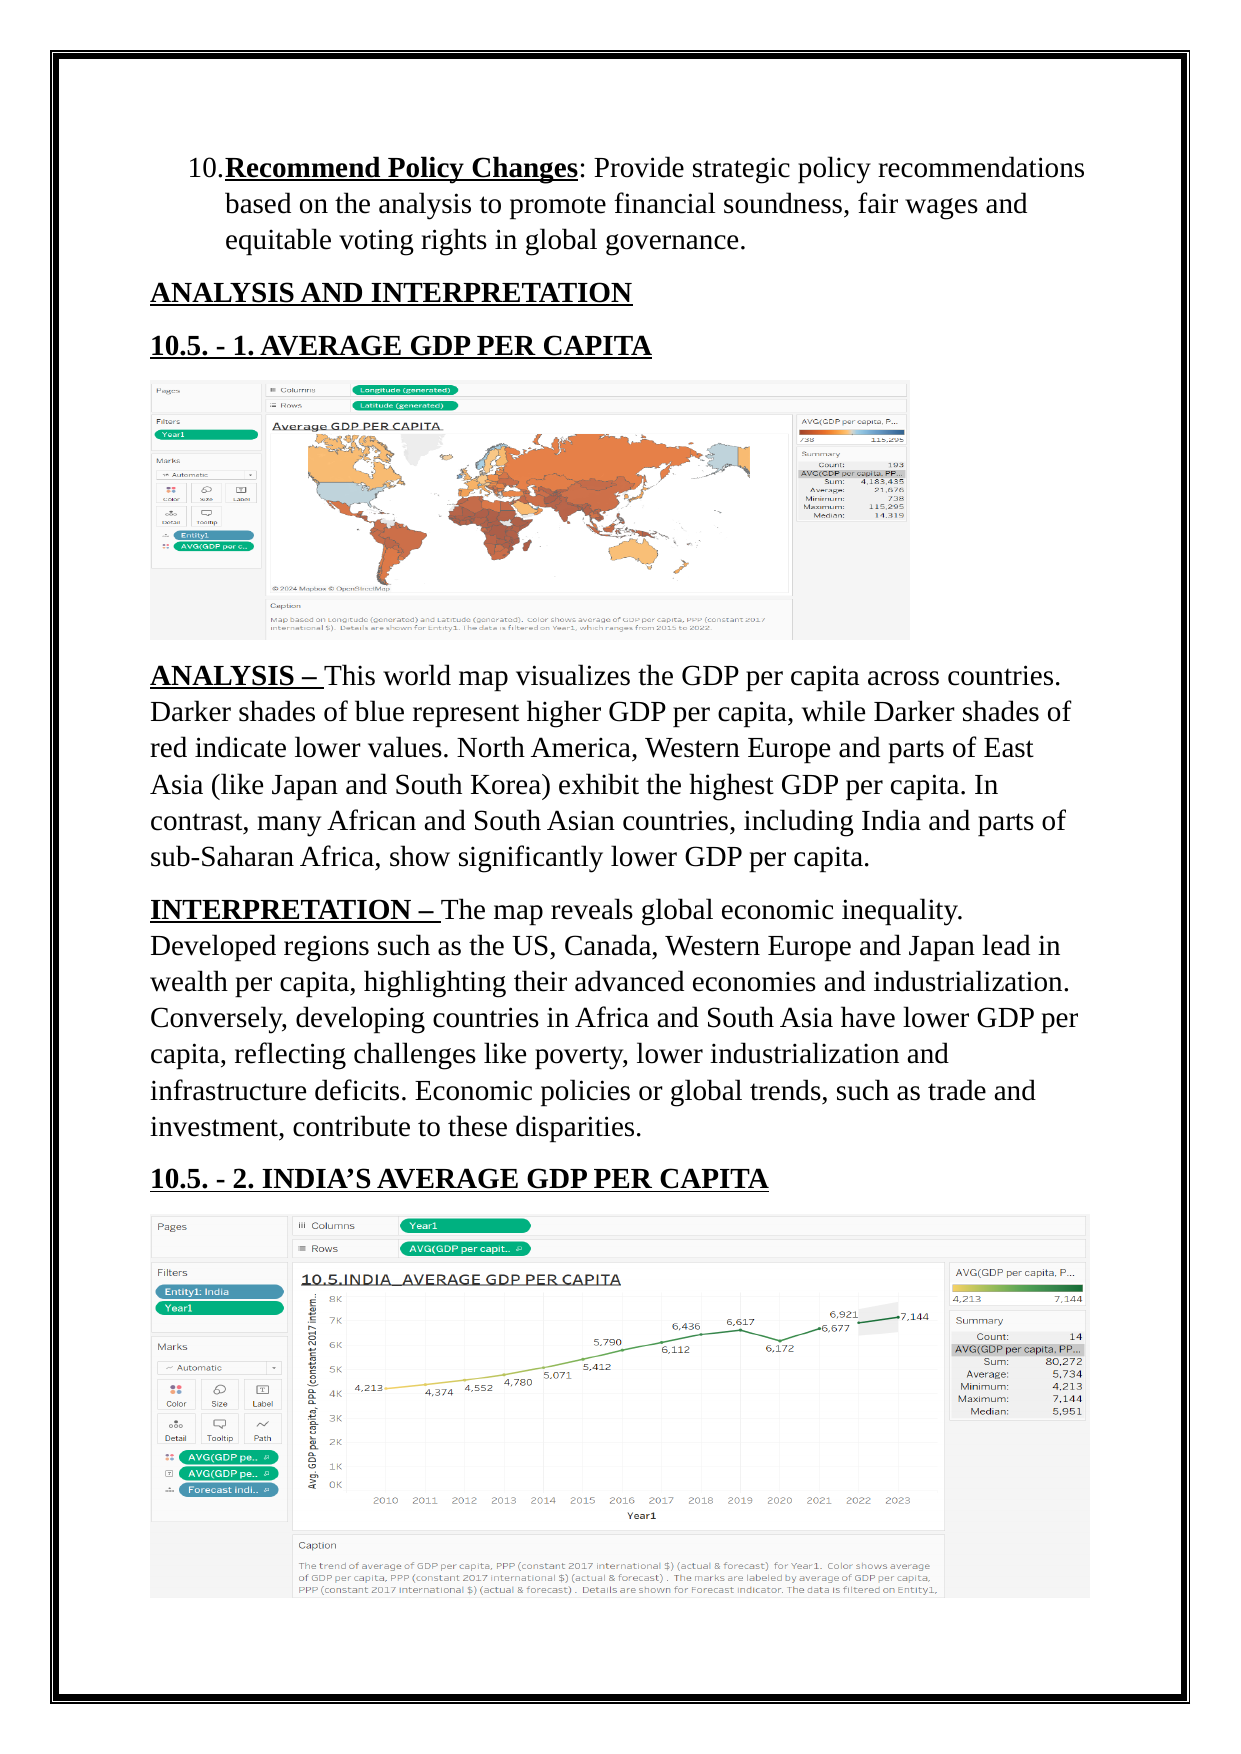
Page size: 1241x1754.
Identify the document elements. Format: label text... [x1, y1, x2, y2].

text 10.5. - 1. AVERAGE GDP PER CAPITA [150, 328, 1090, 361]
text ANALYSIS – This world map visualizes the GDP per capita across countries. Darker shades of blue represent higher GDP per capita, while Darker shades of red indicate lower values. North America, Western Europe and parts of East Asia (like Japan and South Korea) exhibit the highest GDP per capita. In contrast, many African and South Asian countries, including India and parts of sub-Saharan Africa, show significantly lower GDP per capita. [150, 658, 1090, 873]
picture [150, 380, 910, 640]
picture [150, 1214, 1090, 1598]
text INTERPRETATION – The map reveals global economic inequality. Developed regions such as the US, Canada, Western Europe and Japan lead in wealth per capita, highlighting their advanced economies and industrialization. Conversely, developing countries in Africa and South Asia have lower GDP per capita, reflecting challenges like poverty, lower industrialization and infrastructure deficits. Economic policies or global trends, such as trade and investment, contribute to these disparities. [150, 892, 1090, 1142]
text ANALYSIS AND INTERPRETATION [150, 275, 1090, 309]
text 10.5. - 2. INDIA’S AVERAGE GDP PER CAPITA [150, 1162, 1090, 1195]
list Recommend Policy Changes: Provide strategic policy recommendations based on the analysis to promote financial soundness, fair wages and equitable voting rights in global governance. [187, 150, 1090, 256]
